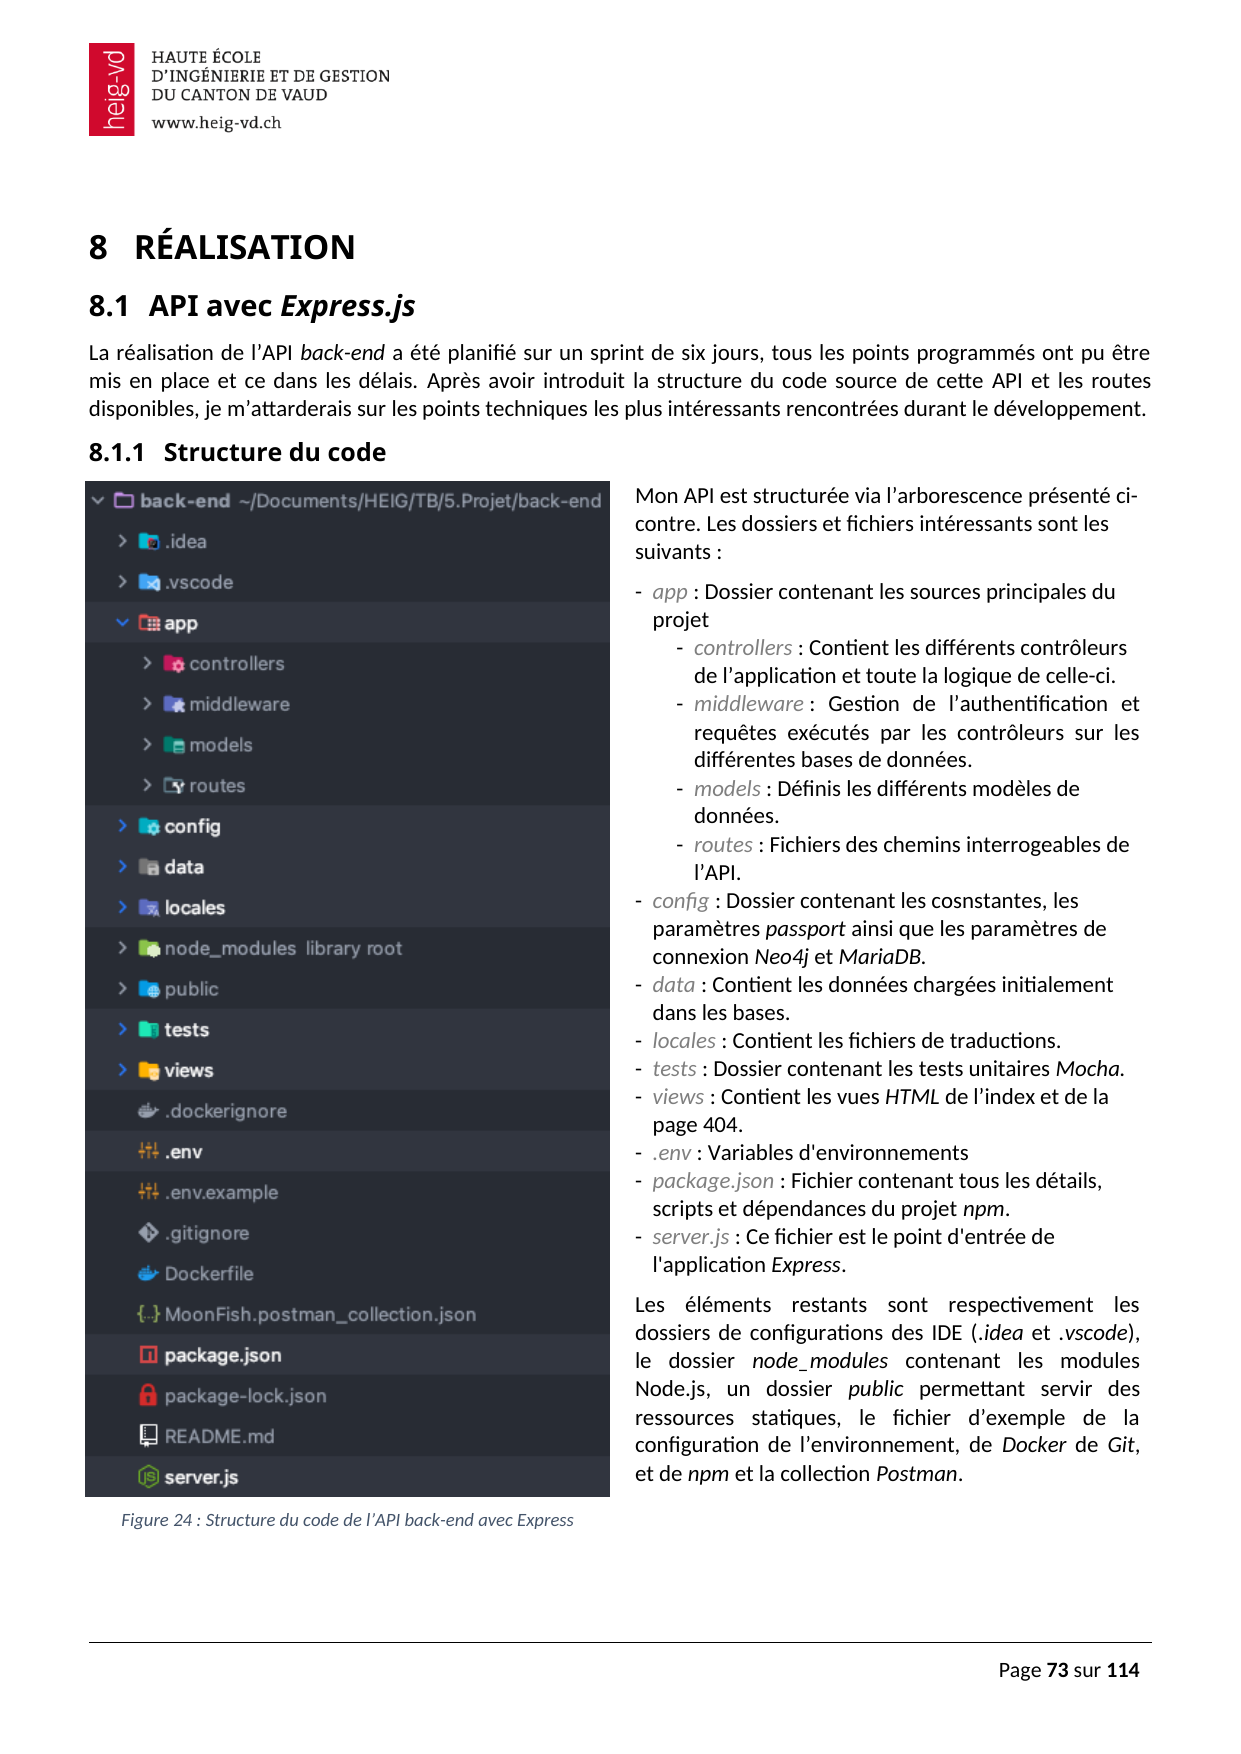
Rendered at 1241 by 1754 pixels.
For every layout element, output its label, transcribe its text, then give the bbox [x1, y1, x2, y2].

table_header Mon API est structurée via l’arborescence présenté ci-contre. Les dossiers et fichiers intéressants sont les suivants : app : Dossier contenant les sources principales du projet controllers : Contient les différents contrôleurs de l’application et toute la logique de celle-ci. middleware : Gestion de l’authentification et requêtes exécutés par les contrôleurs sur les différentes bases de données. models : Définis les différents modèles de données. routes : Fichiers des chemins interrogeables de l’API. config : Dossier contenant les cosnstantes, les paramètres passport ainsi que les paramètres de connexion Neo4j et MariaDB. data : Contient les données chargées initialement dans les bases. locales : Contient les fichiers de traductions. tests : Dossier contenant les tests unitaires Mocha. views : Contient les vues HTML de l’index et de la page 404. .env : Variables d'environnements package.json : Fichier contenant tous les détails, scripts et dépendances du projet npm. server.js : Ce fichier est le point d'entrée de l'application Express. Les éléments restants sont respectivement les dossiers de configurations des IDE (.idea et .vscode), le dossier node_modules contenant les modules Node.js, un dossier public permettant servir des ressources statiques, le fichier d’exemple de la configuration de l’environnement, de Docker de Git, et de npm et la collection Postman. [624, 481, 1152, 1552]
picture [85, 481, 610, 1497]
subtitle Structure du code [89, 434, 1152, 468]
text La réalisation de l’API back-end a été planifié sur un sprint de six jours, tous les points programmés ont pu être mis en place et ce dans les délais. Après avoir introduit la structure du code source de cette API et les routes disponibles, je m’attarderais sur les points techniques les plus intéressants rencontrées durant le développement. [89, 338, 1152, 422]
subtitle Réalisation [89, 223, 1152, 269]
picture [89, 43, 389, 136]
subtitle API avec Express.js [89, 286, 1152, 325]
